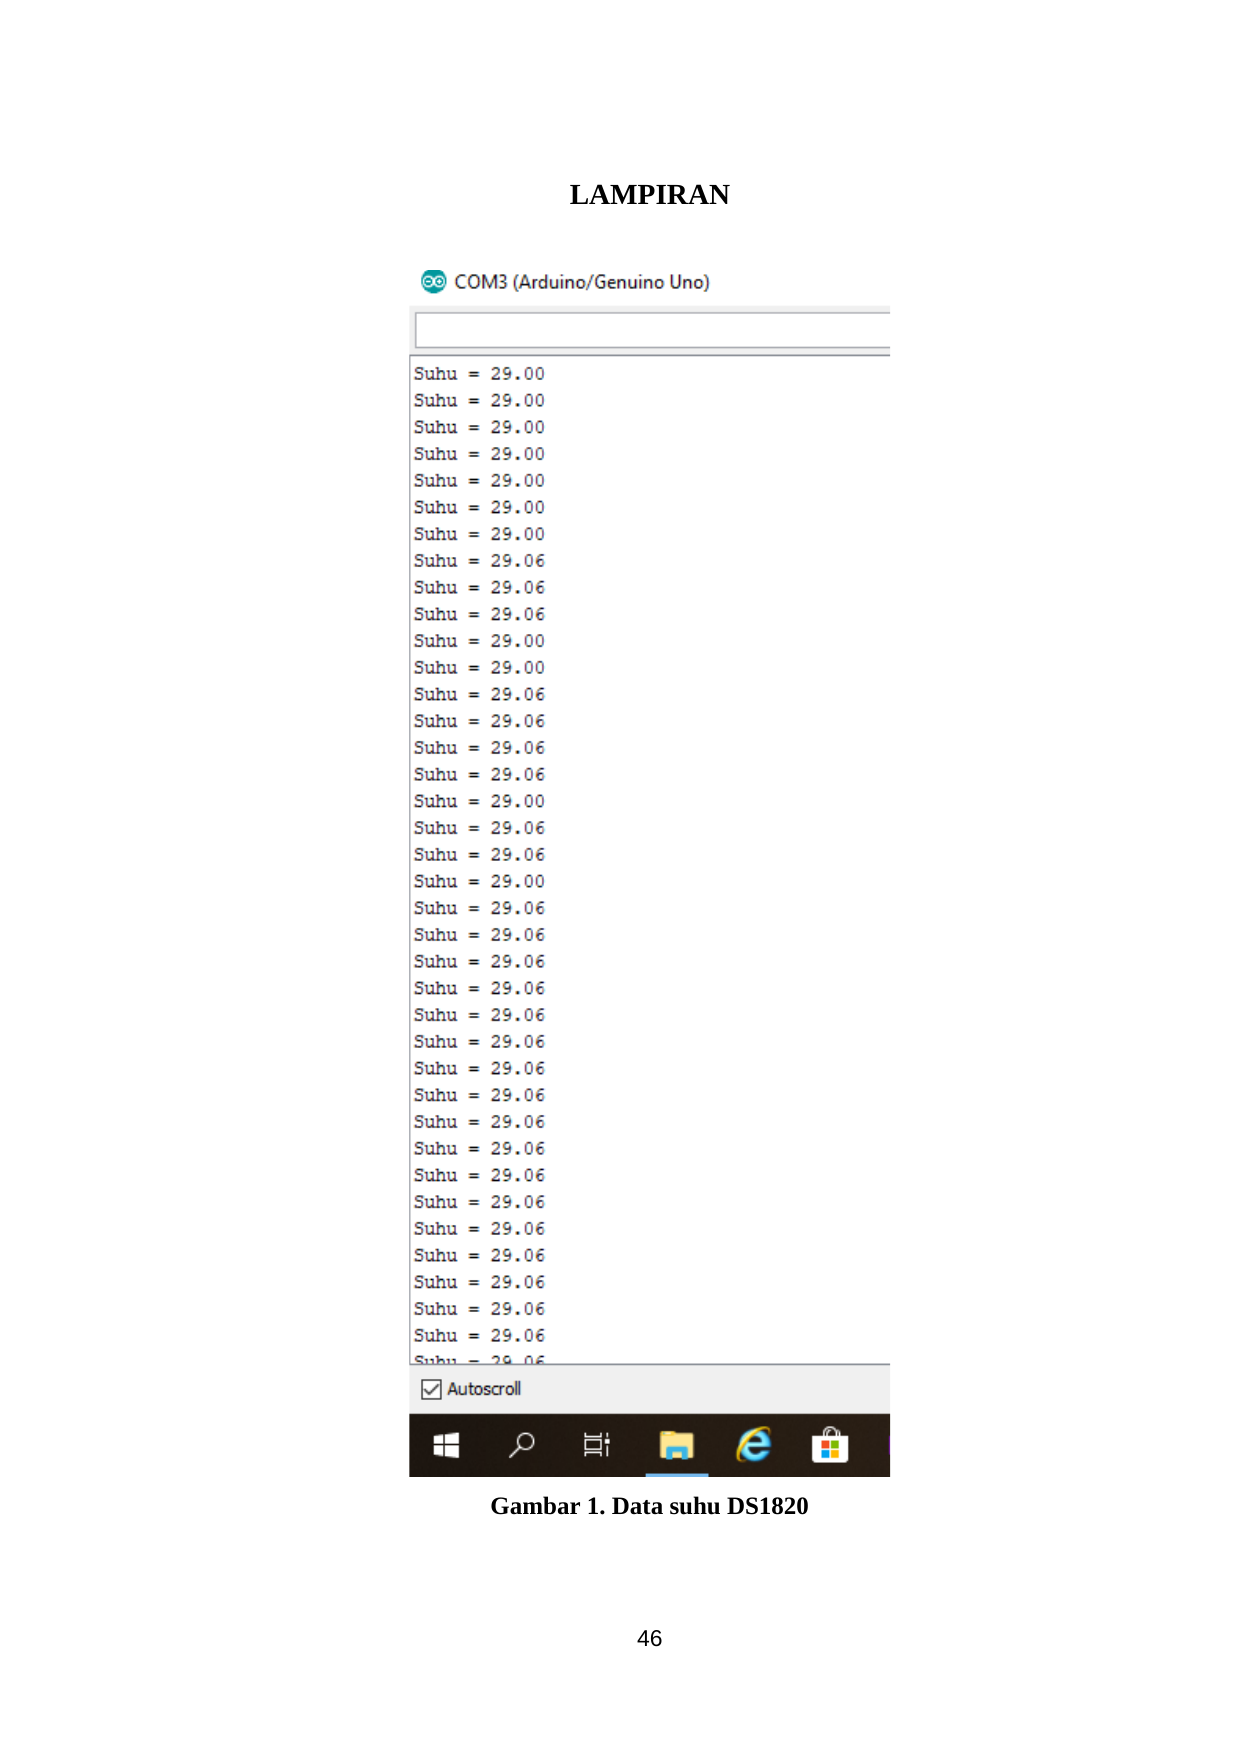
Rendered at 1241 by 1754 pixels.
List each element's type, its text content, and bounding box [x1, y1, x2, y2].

text LAMPIRAN [236, 177, 1063, 211]
text Gambar 1. Data suhu DS1820 [236, 1491, 1063, 1519]
picture [409, 270, 890, 1477]
